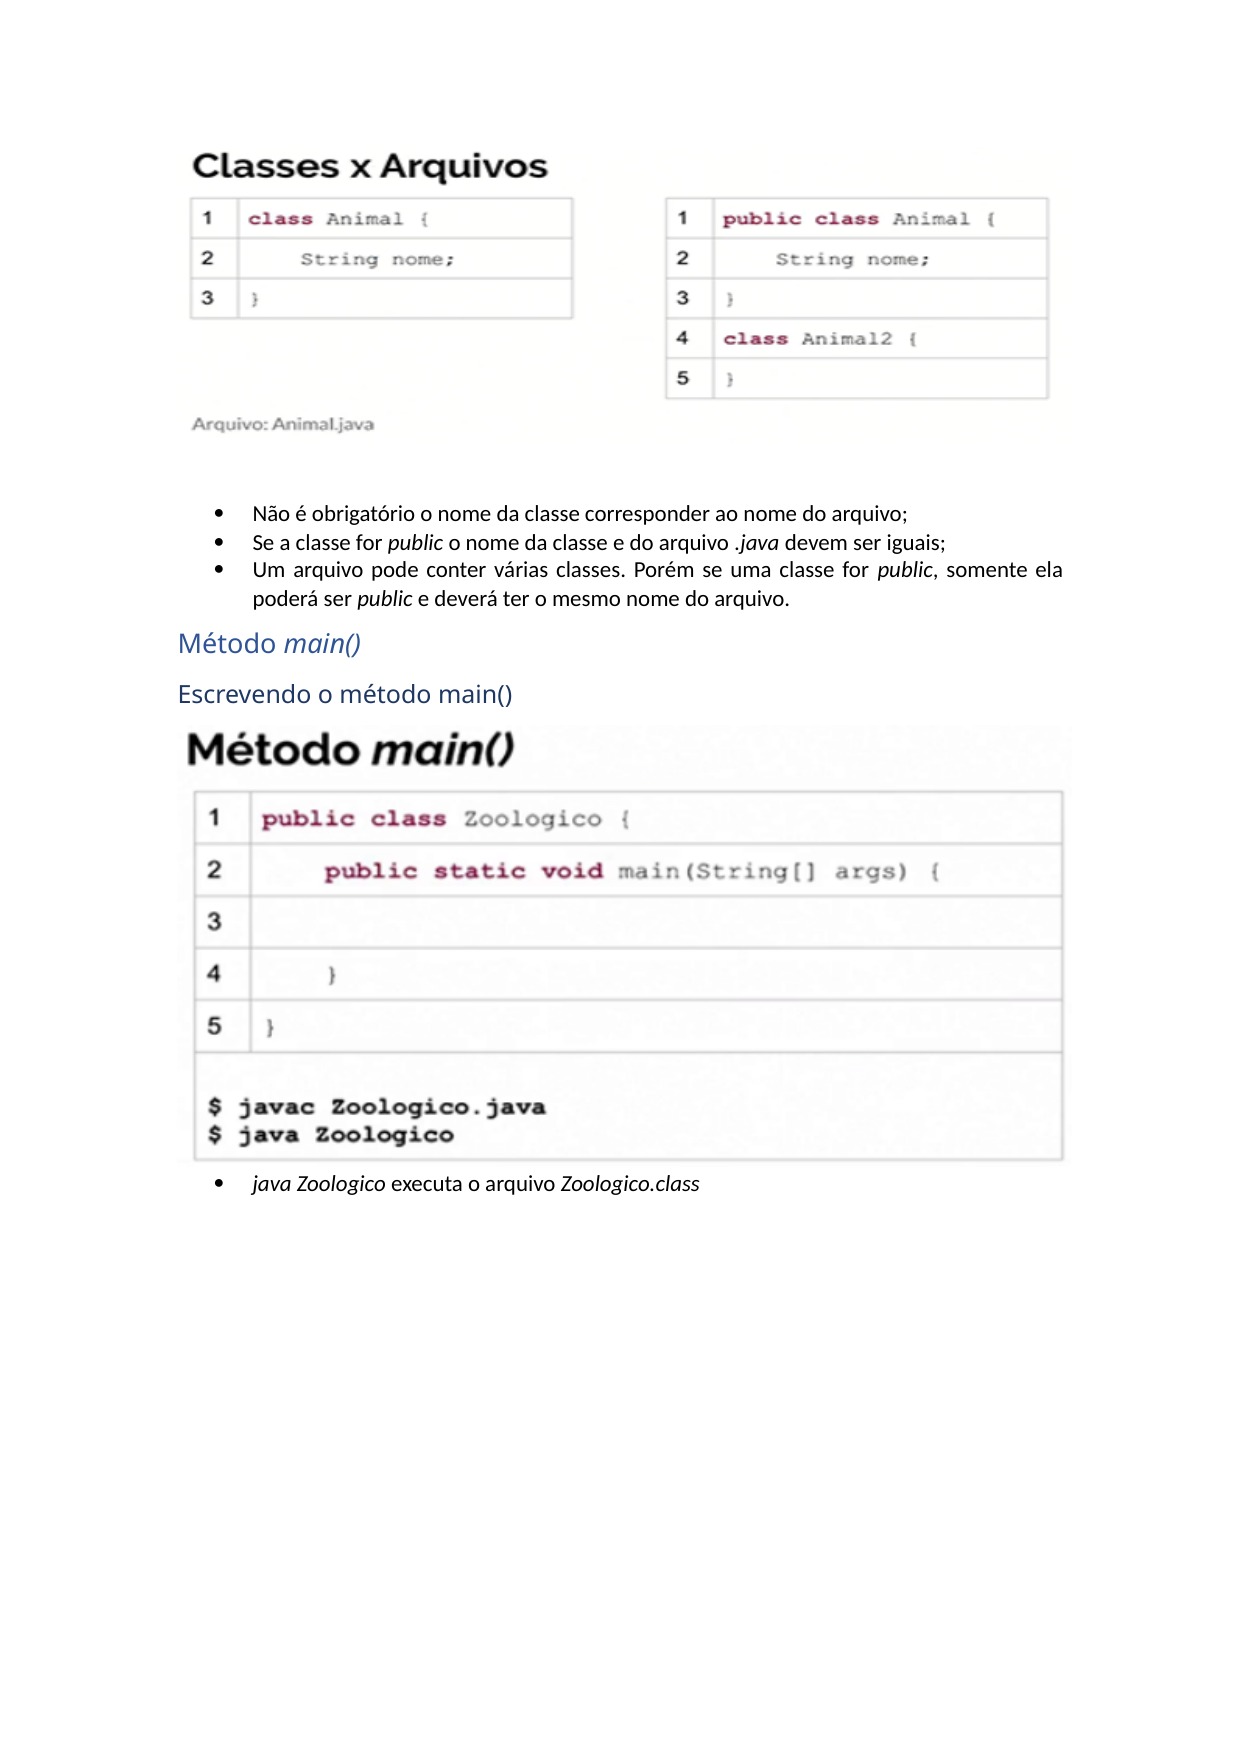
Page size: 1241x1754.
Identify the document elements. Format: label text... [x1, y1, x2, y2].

list Não é obrigatório o nome da classe corresponder ao nome do arquivo; [215, 499, 1063, 528]
list Um arquivo pode conter várias classes. Porém se uma classe for public, somente ela poderá ser public e deverá ter o mesmo nome do arquivo. [215, 556, 1063, 612]
subtitle Método main() [177, 624, 1063, 661]
list Se a classe for public o nome da classe e do arquivo .java devem ser iguais; [215, 528, 1063, 556]
subtitle Escrevendo o método main() [177, 676, 1063, 711]
list java Zoologico executa o arquivo Zoologico.class [215, 1169, 1063, 1197]
